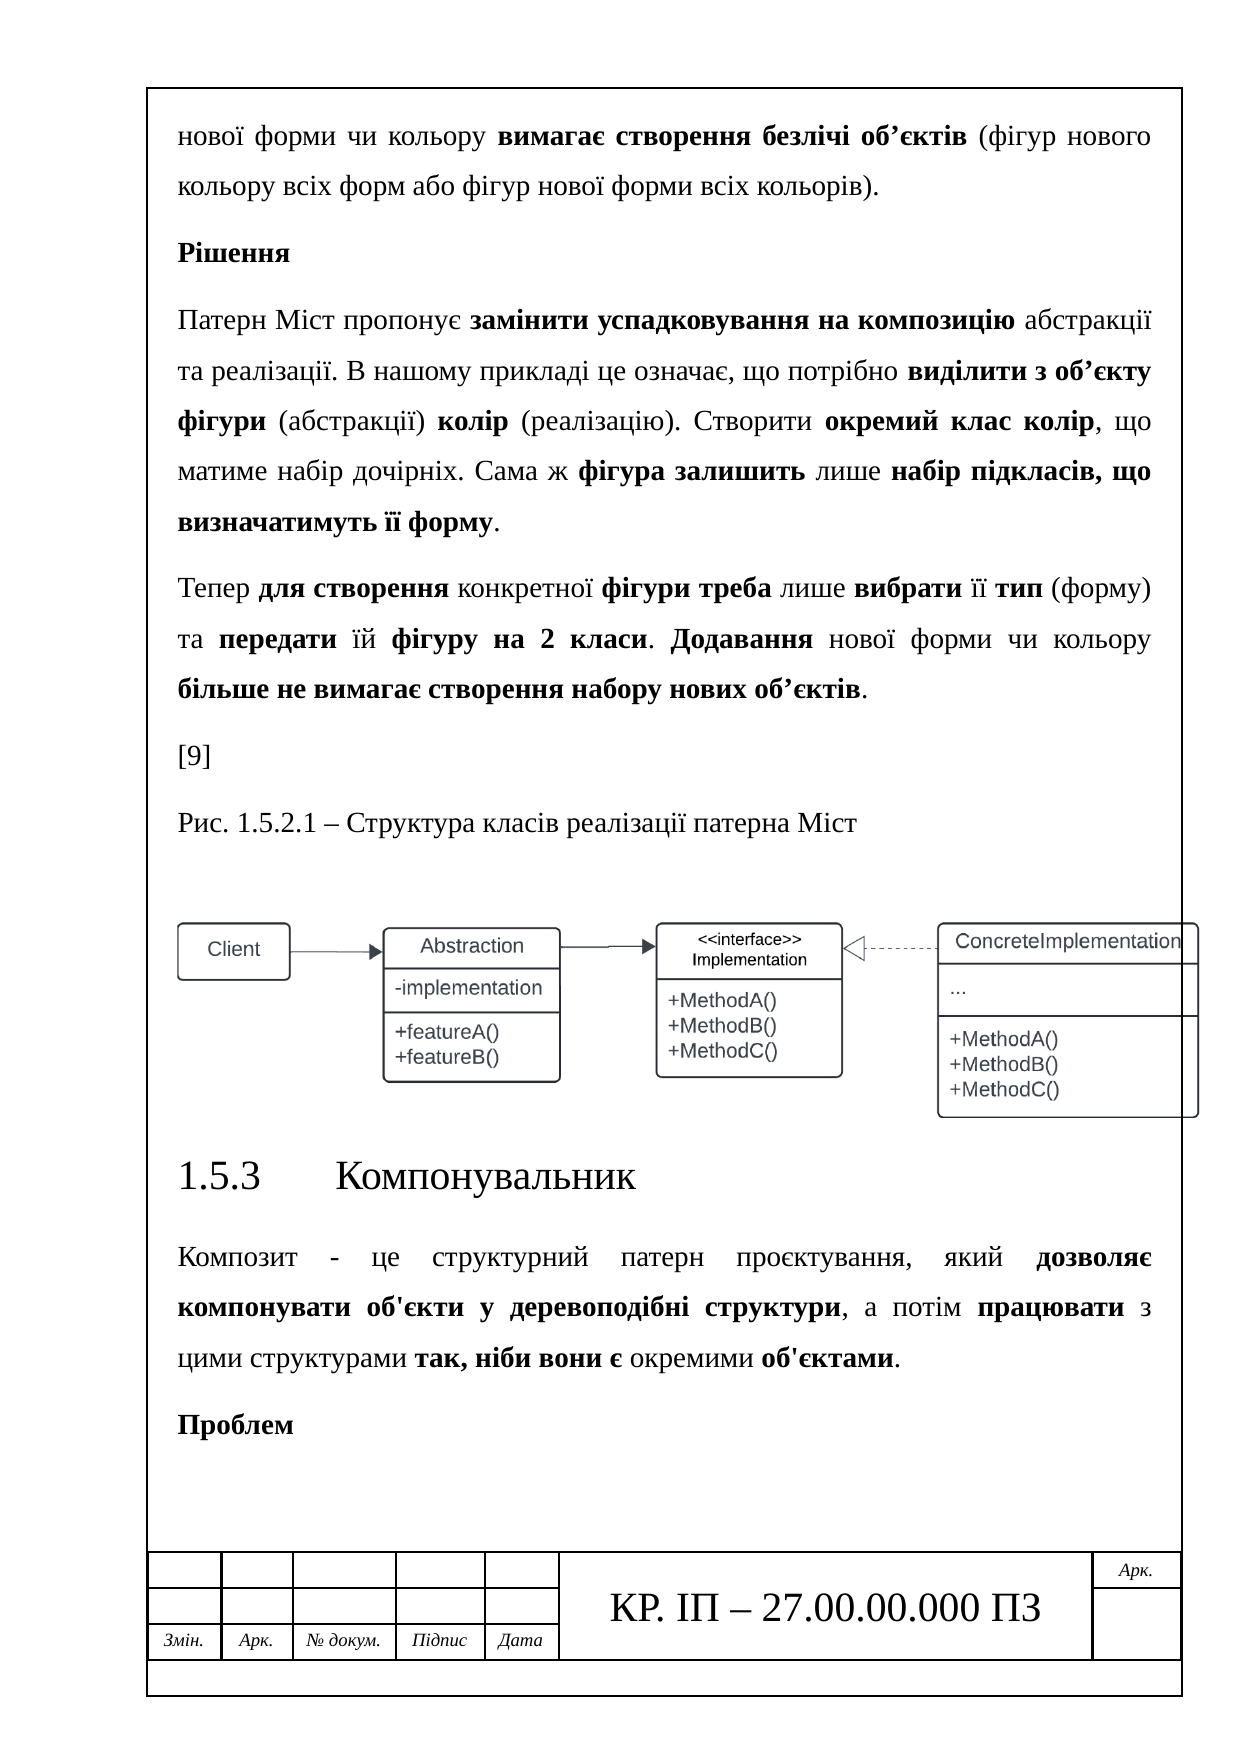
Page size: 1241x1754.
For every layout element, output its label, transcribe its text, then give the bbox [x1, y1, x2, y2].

text Рис. 1.5.2.1 – Структура класів реалізації патерна Міст [177, 805, 1152, 839]
text Рішення [177, 235, 1152, 269]
picture [177, 922, 1181, 1118]
picture [1183, 922, 1200, 1118]
text Композит - це структурний патерн проєктування, який дозволяє компонувати об'єкти у деревоподібні структури, а потім працювати з цими структурами так, ніби вони є окремими об'єктами. [177, 1239, 1152, 1373]
text Тепер для створення конкретної фігури треба лише вибрати її тип (форму) та передати їй фігуру на 2 класи. Додавання нової форми чи кольору більше не вимагає створення набору нових об’єктів. [177, 571, 1152, 705]
text Проблем [177, 1407, 1152, 1440]
text [9] [177, 738, 1152, 772]
subtitle Компонувальник [177, 1151, 1152, 1199]
text Патерн Міст пропонує замінити успадковування на композицію абстракції та реалізації. В нашому прикладі це означає, що потрібно виділити з об’єкту фігури (абстракції) колір (реалізацію). Створити окремий клас колір, що матиме набір дочірніх. Сама ж фігура залишить лише набір підкласів, що визначатимуть її форму. [177, 302, 1152, 537]
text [177, 118, 1152, 202]
